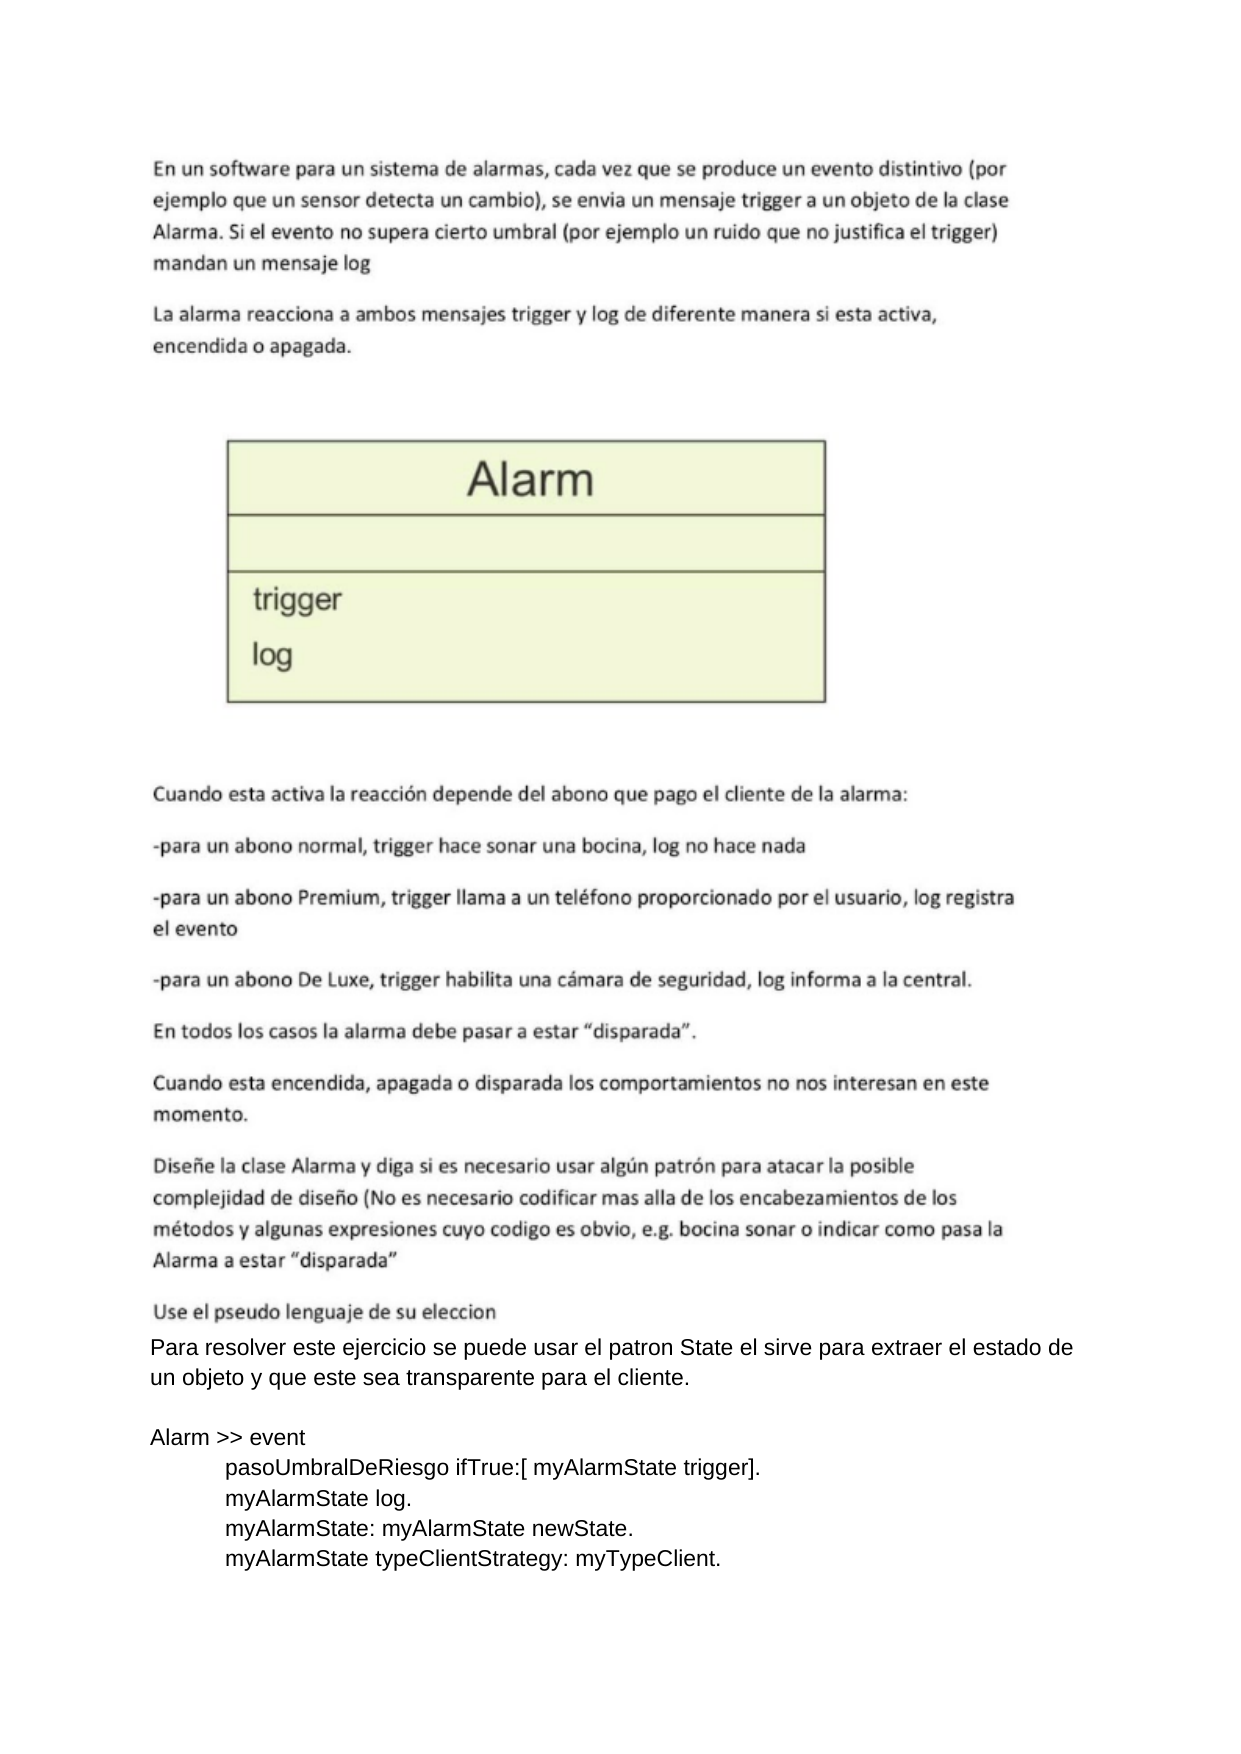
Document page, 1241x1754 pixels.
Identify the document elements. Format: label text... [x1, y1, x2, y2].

text myAlarmState typeClientStrategy: myTypeClient. [150, 1545, 1090, 1571]
picture [150, 150, 1057, 1330]
text Para resolver este ejercicio se puede usar el patron State el sirve para extraer el estado de un objeto y que este sea transparente para el cliente. [150, 1333, 1090, 1390]
text pasoUmbralDeRiesgo ifTrue:[ myAlarmState trigger]. [150, 1454, 1090, 1481]
text myAlarmState log. [150, 1484, 1090, 1511]
text Alarm >> event [150, 1424, 1090, 1451]
text myAlarmState: myAlarmState newState. [150, 1515, 1090, 1541]
